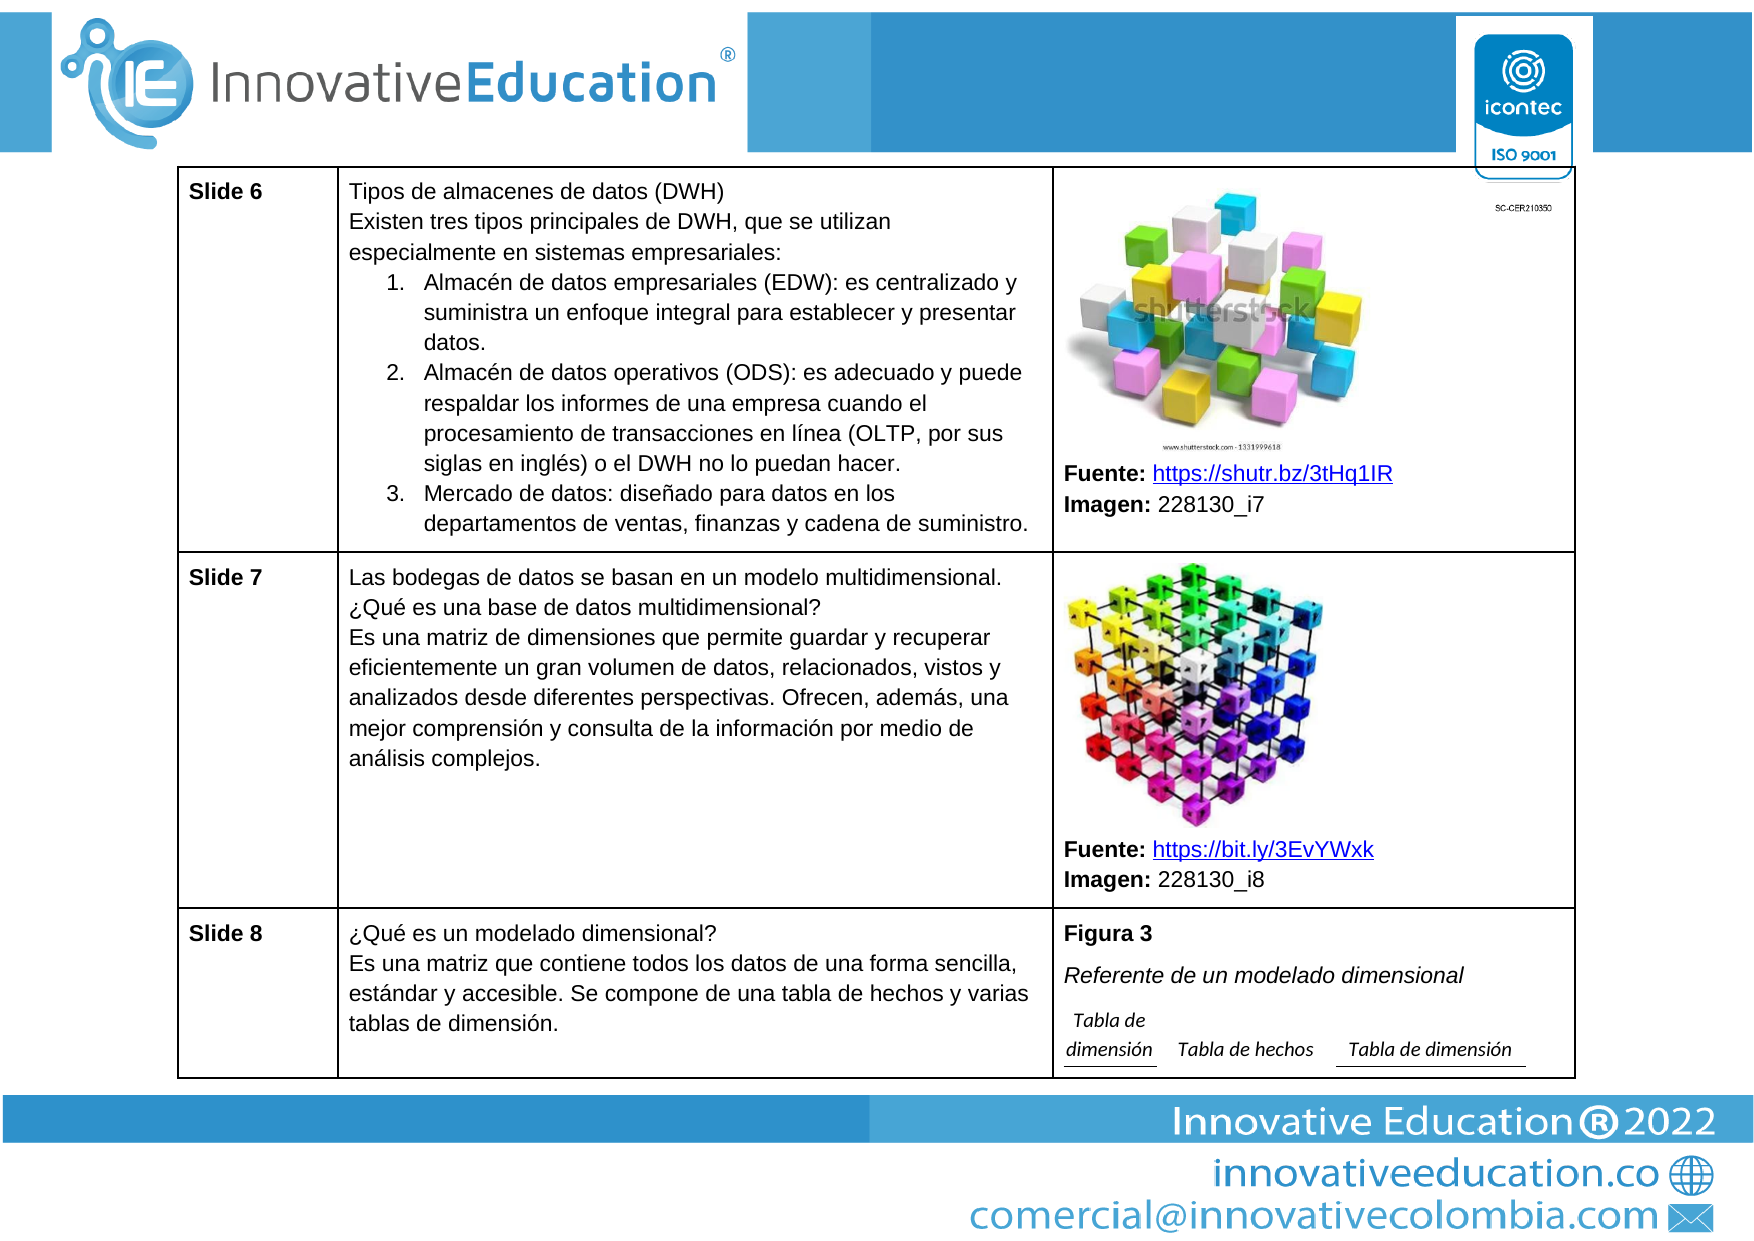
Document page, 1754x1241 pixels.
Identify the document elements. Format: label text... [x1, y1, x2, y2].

picture [1063, 178, 1379, 452]
table_cell Fuente: https://bit.ly/3EvYWxk Imagen: 228130_i8 [1054, 553, 1574, 907]
picture [1492, 104, 1500, 114]
table_cell Las bodegas de datos se basan en un modelo multidimensional. ¿Qué es una base de datos multidimensional? Es una matriz de dimensiones que permite guardar y recuperar eficientemente un gran volumen de datos, relacionados, vistos y analizados desde diferentes perspectivas. Ofrecen, además, una mejor comprensión y consulta de la información por medio de análisis complejos. [339, 553, 1052, 907]
picture [1531, 101, 1536, 114]
picture [1503, 61, 1508, 83]
table_cell Figura 3 Referente de un modelado dimensional Imagen: 228130_i9 [1054, 909, 1574, 1077]
picture [1520, 103, 1528, 114]
table_cell Slide 6 [179, 168, 337, 551]
picture [0, 0, 1752, 166]
table_cell Tipos de almacenes de datos (DWH) Existen tres tipos principales de DWH, que se utilizan especialmente en sistemas empresariales: Almacén de datos empresariales (EDW): es centralizado y suministra un enfoque integral para establecer y presentar datos. Almacén de datos operativos (ODS): es adecuado y puede respaldar los informes de una empresa cuando el procesamiento de transacciones en línea (OLTP, por sus siglas en inglés) o el DWH no lo puedan hacer. Mercado de datos: diseñado para datos en los departamentos de ventas, finanzas y cadena de suministro. [339, 168, 1052, 551]
table_cell Slide 8 [179, 909, 337, 1077]
picture [2, 1093, 1754, 1239]
picture [1534, 59, 1544, 85]
picture [1516, 64, 1531, 78]
picture [1511, 86, 1535, 92]
table_cell Fuente: https://shutr.bz/3tHq1IR Imagen: 228130_i7 [1054, 168, 1574, 551]
picture [1477, 124, 1571, 166]
picture [1063, 563, 1324, 828]
table_cell Slide 7 [179, 553, 337, 907]
picture [1510, 57, 1533, 85]
picture [1539, 103, 1549, 114]
picture [1513, 51, 1538, 57]
picture [1471, 32, 1576, 166]
